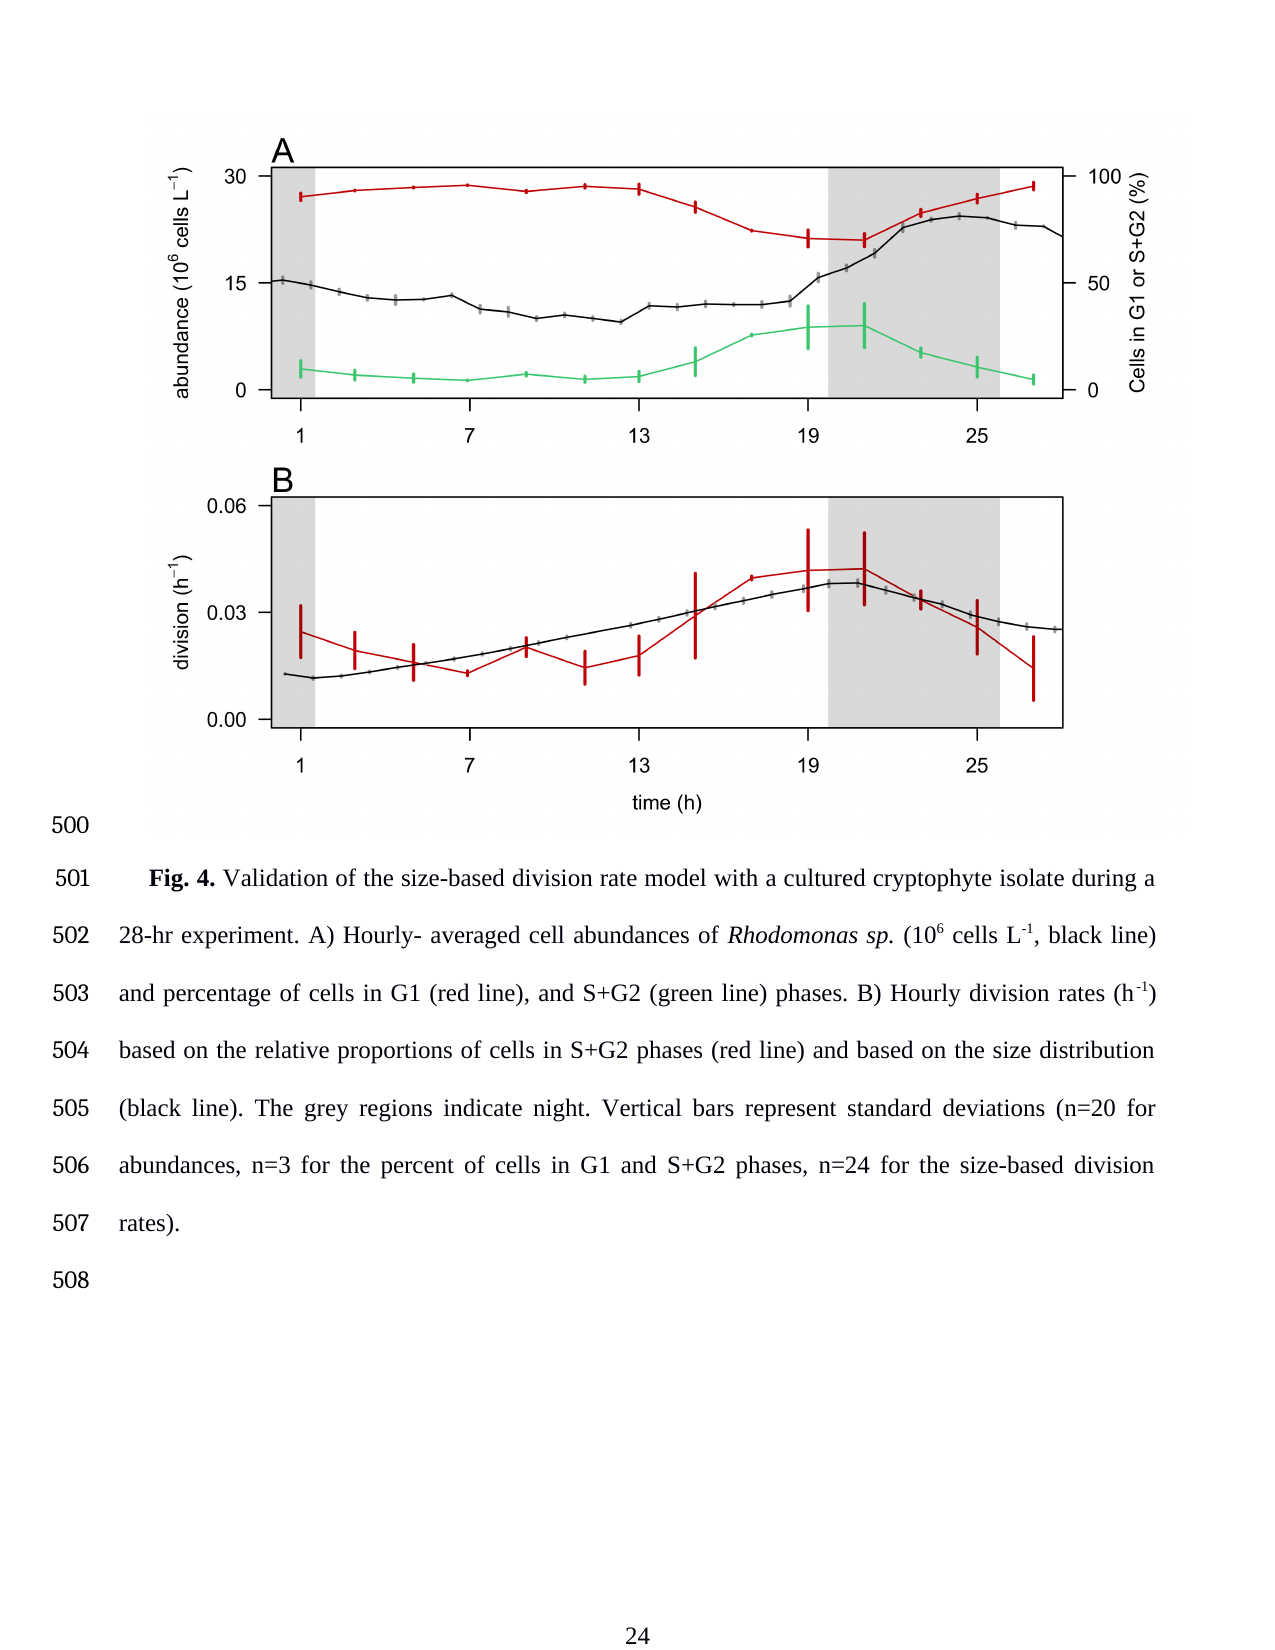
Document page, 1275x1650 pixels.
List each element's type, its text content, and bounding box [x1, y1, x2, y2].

text Fig. 4. Validation of the size-based division rate model with a cultured cryptophyte isolate during a 28-hr experiment. A) Hourly- averaged cell abundances of Rhodomonas sp. (106 cells L-1, black line) and percentage of cells in G1 (red line), and S+G2 (green line) phases. B) Hourly division rates (h-1) based on the relative proportions of cells in S+G2 phases (red line) and based on the size distribution (black line). The grey regions indicate night. Vertical bars represent standard deviations (n=20 for abundances, n=3 for the percent of cells in G1 and S+G2 phases, n=24 for the size-based division rates). [118, 863, 1156, 1236]
picture [148, 118, 1186, 834]
